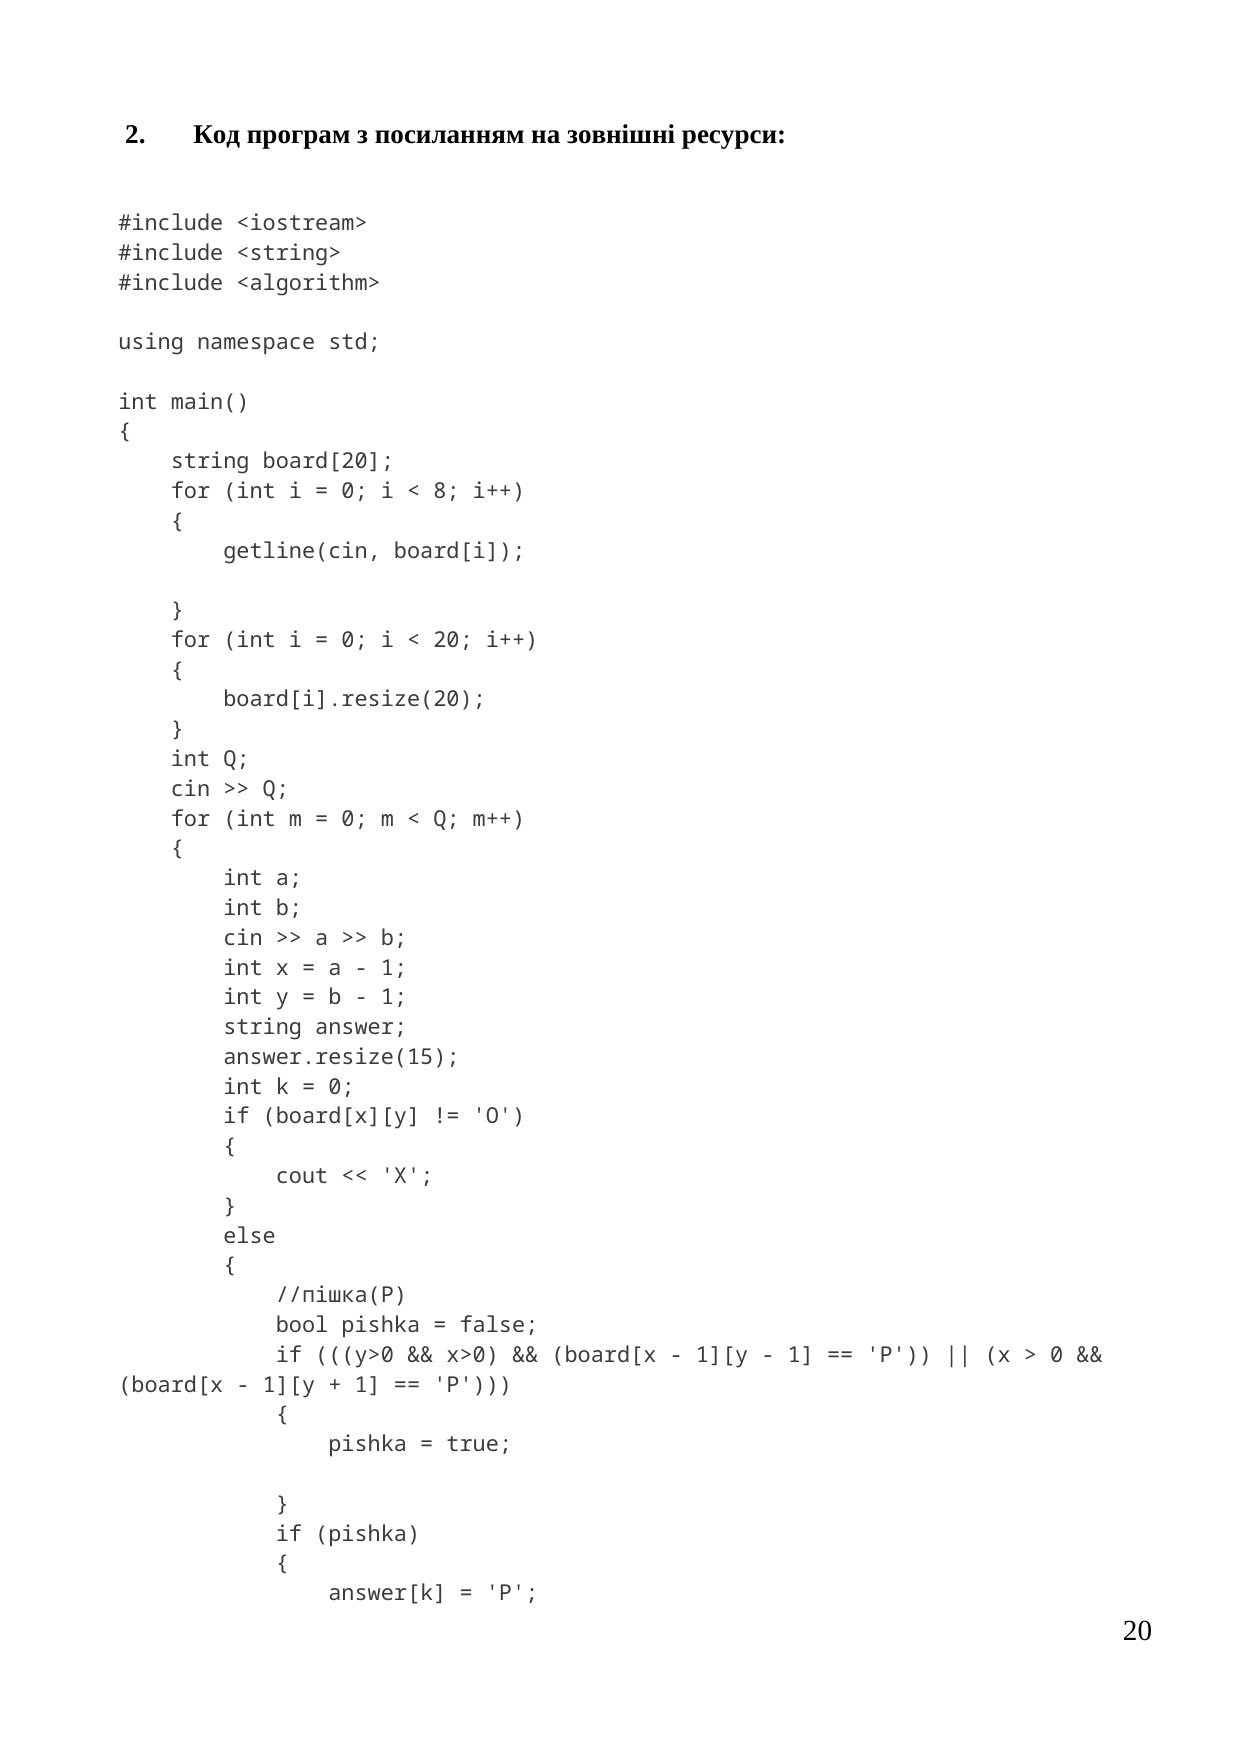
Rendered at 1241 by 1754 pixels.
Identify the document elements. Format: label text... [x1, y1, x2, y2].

text getline(cin, board[i]); [118, 534, 1152, 564]
text cin >> Q; [118, 773, 1152, 803]
text else [118, 1220, 1152, 1249]
text bool pishka = false; [118, 1309, 1152, 1339]
text using namespace std; [118, 326, 1152, 356]
text pishka = true; [118, 1428, 1152, 1458]
text } [118, 1190, 1152, 1220]
text #include <algorithm> [118, 266, 1152, 296]
text { [118, 415, 1152, 445]
text answer[k] = 'P'; [118, 1577, 1152, 1607]
text int b; [118, 892, 1152, 922]
text cin >> a >> b; [118, 922, 1152, 952]
text int main() [118, 386, 1152, 415]
text } [118, 1488, 1152, 1518]
text answer.resize(15); [118, 1041, 1152, 1071]
text { [118, 832, 1152, 862]
text for (int m = 0; m < Q; m++) [118, 803, 1152, 832]
text } [118, 594, 1152, 624]
text for (int i = 0; i < 20; i++) [118, 624, 1152, 654]
text { [118, 654, 1152, 683]
text #include <string> [118, 237, 1152, 266]
text for (int i = 0; i < 8; i++) [118, 475, 1152, 505]
text int k = 0; [118, 1071, 1152, 1101]
text int Q; [118, 743, 1152, 773]
text int y = b - 1; [118, 981, 1152, 1011]
text if (board[x][y] != 'O') [118, 1101, 1152, 1130]
subtitle 2. Код програм з посиланням на зовнішні ресурси: [118, 118, 1152, 149]
text { [118, 1130, 1152, 1160]
text #include <iostream> [118, 207, 1152, 237]
text board[i].resize(20); [118, 683, 1152, 713]
text { [118, 1398, 1152, 1428]
text string answer; [118, 1011, 1152, 1041]
text int a; [118, 862, 1152, 892]
text //пішка(P) [118, 1279, 1152, 1309]
text string board[20]; [118, 445, 1152, 475]
text } [118, 713, 1152, 743]
text int x = a - 1; [118, 952, 1152, 981]
text { [118, 505, 1152, 534]
text if (((y>0 && x>0) && (board[x - 1][y - 1] == 'P')) || (x > 0 && (board[x - 1][y + 1] == 'P'))) [118, 1339, 1152, 1398]
text if (pishka) [118, 1518, 1152, 1547]
text { [118, 1547, 1152, 1577]
text { [118, 1249, 1152, 1279]
text cout << 'X'; [118, 1160, 1152, 1190]
